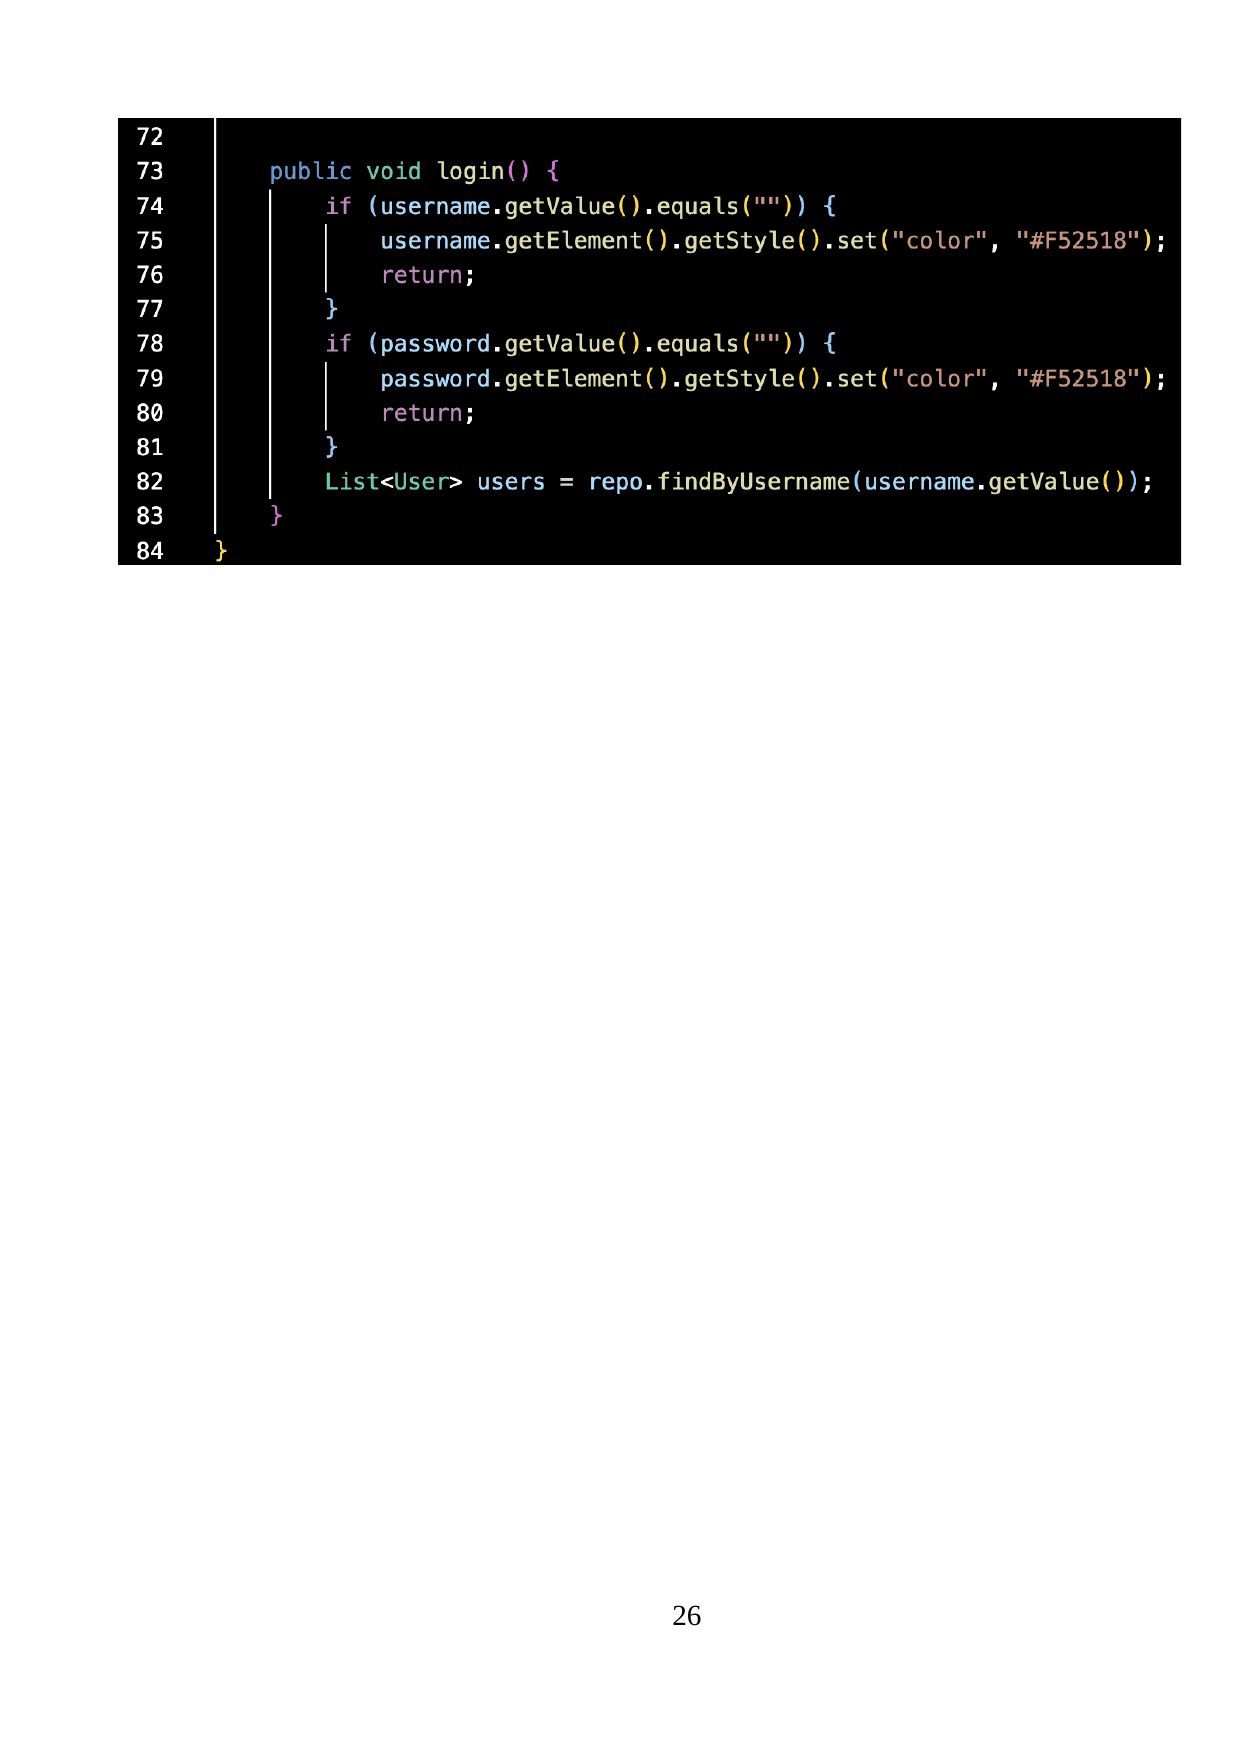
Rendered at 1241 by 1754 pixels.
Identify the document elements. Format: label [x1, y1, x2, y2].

picture [118, 118, 1182, 565]
